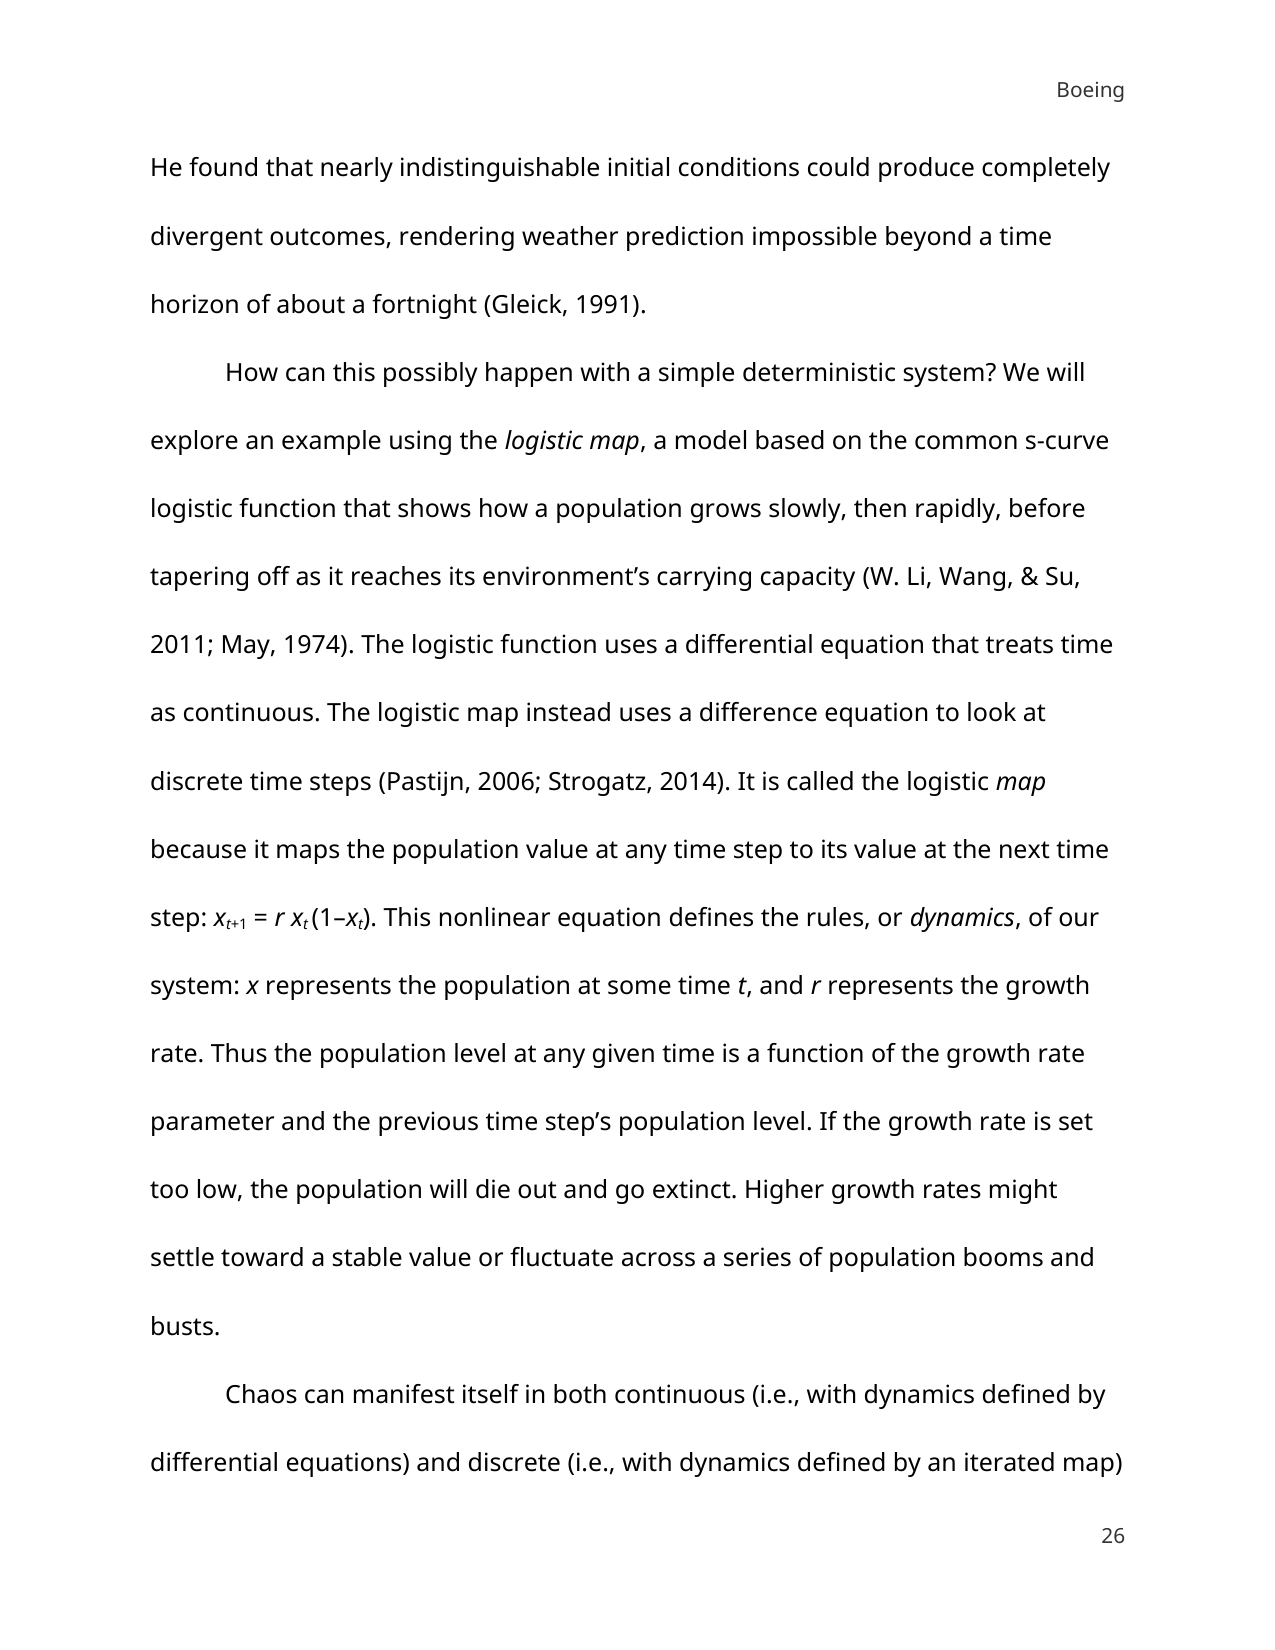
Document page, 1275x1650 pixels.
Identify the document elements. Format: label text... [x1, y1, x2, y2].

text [150, 150, 1125, 320]
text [150, 1376, 1125, 1478]
text How can this possibly happen with a simple deterministic system? We will explore an example using the logistic map, a model based on the common s-curve logistic function that shows how a population grows slowly, then rapidly, before tapering off as it reaches its environment’s carrying capacity (W. Li, Wang, & Su, 2011; May, 1974). The logistic function uses a differential equation that treats time as continuous. The logistic map instead uses a difference equation to look at discrete time steps (Pastijn, 2006; Strogatz, 2014). It is called the logistic map because it maps the population value at any time step to its value at the next time step: xt+1 = r xt (1–xt). This nonlinear equation defines the rules, or dynamics, of our system: x represents the population at some time t, and r represents the growth rate. Thus the population level at any given time is a function of the growth rate parameter and the previous time step’s population level. If the growth rate is set too low, the population will die out and go extinct. Higher growth rates might settle toward a stable value or fluctuate across a series of population booms and busts. [150, 354, 1125, 1342]
